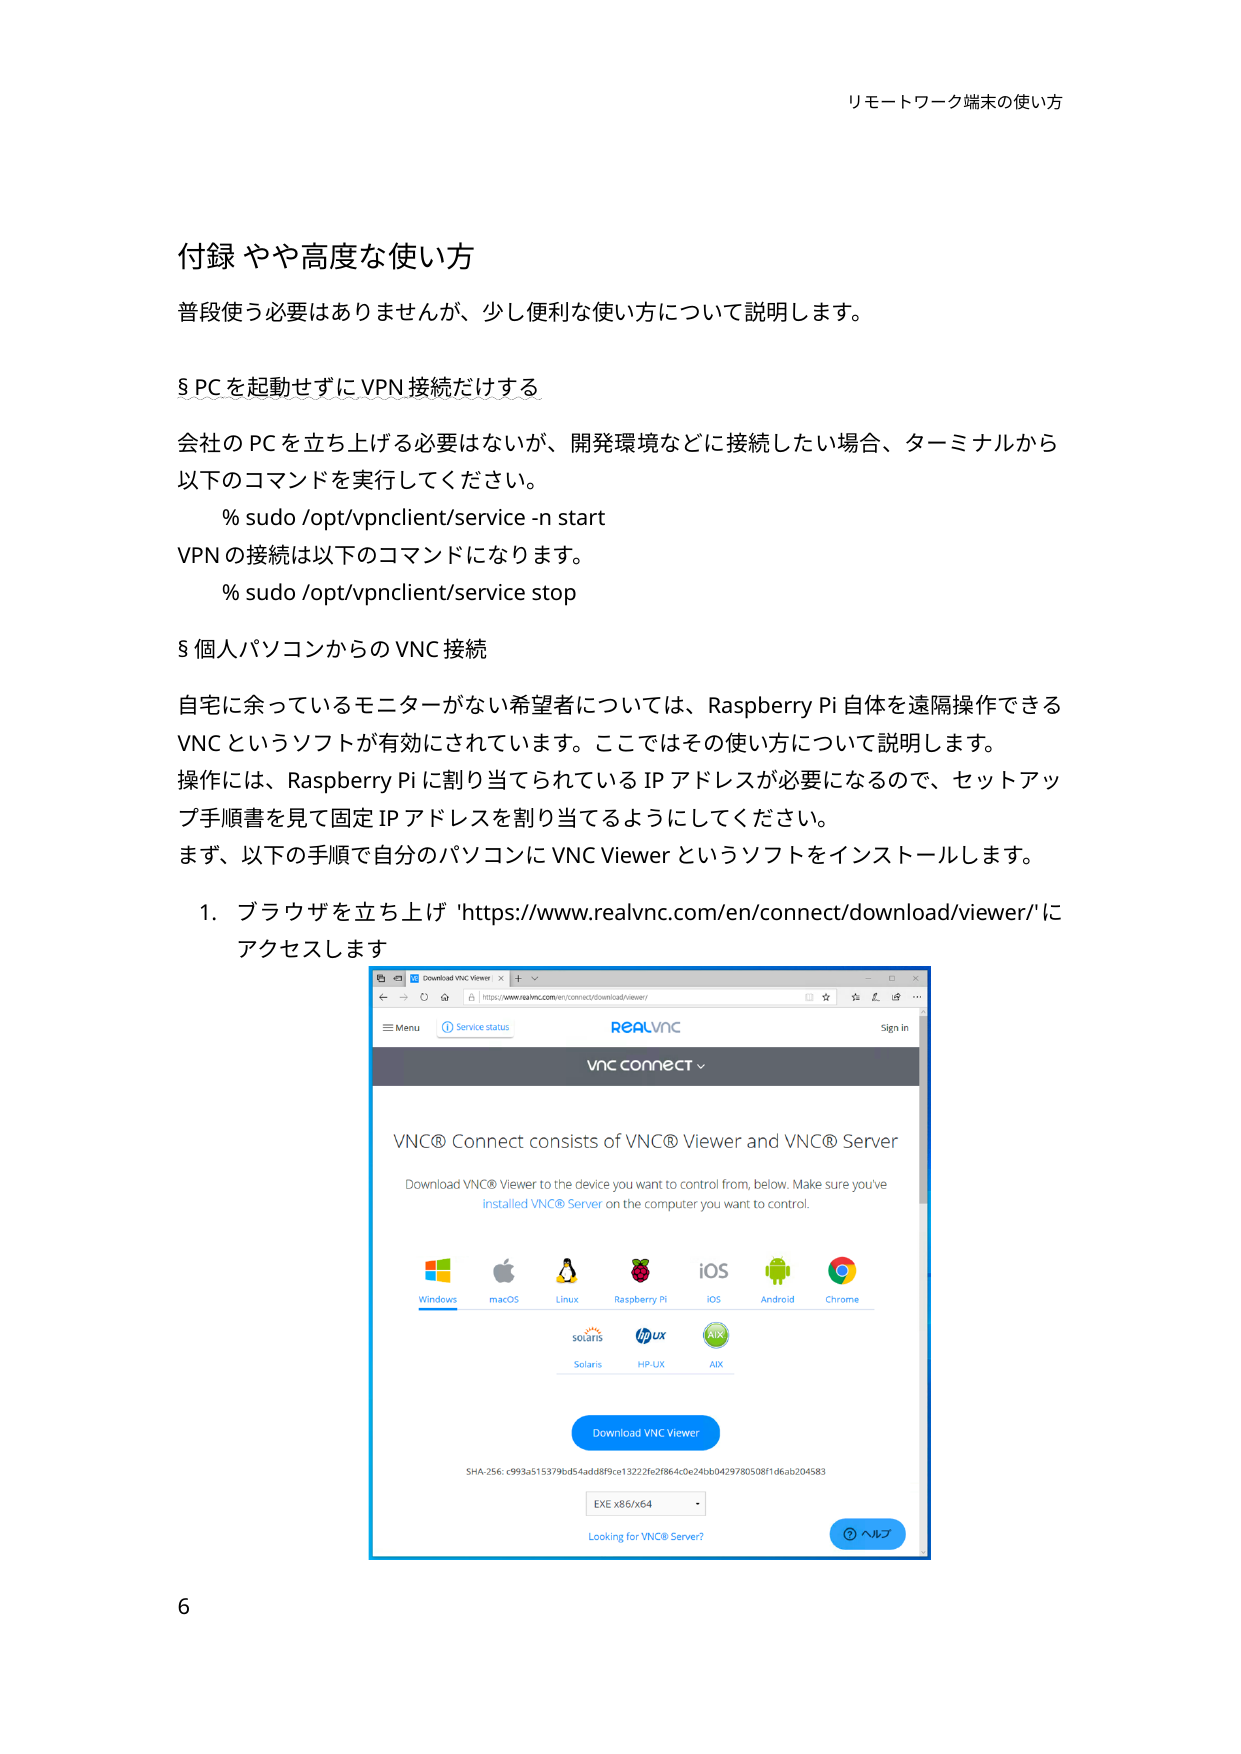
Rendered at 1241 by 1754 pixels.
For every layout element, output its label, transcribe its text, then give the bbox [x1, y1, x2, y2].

picture [368, 966, 931, 1560]
text % sudo /opt/vpnclient/service stop [177, 573, 1063, 611]
text 会社のPCを立ち上げる必要はないが、開発環境などに接続したい場合、ターミナルから以下のコマンドを実行してください。 [177, 423, 1063, 498]
text 付録 やや高度な使い方 [177, 217, 1063, 292]
subtitle § 個人パソコンからのVNC接続 [177, 629, 1063, 667]
text まず、以下の手順で自分のパソコンにVNC Viewerというソフトをインストールします。 [177, 836, 1063, 873]
text 自宅に余っているモニターがない希望者については、Raspberry Pi自体を遠隔操作できるVNCというソフトが有効にされています。ここではその使い方について説明します。 [177, 686, 1063, 761]
text 普段使う必要はありませんが、少し便利な使い方について説明します。 [177, 292, 1063, 329]
text 操作には、Raspberry Piに割り当てられているIPアドレスが必要になるので、セットアップ手順書を見て固定IPアドレスを割り当てるようにしてください。 [177, 761, 1063, 836]
list ブラウザを立ち上げ 'https://www.realvnc.com/en/connect/download/viewer/'にアクセスします [199, 892, 1063, 967]
text VPNの接続は以下のコマンドになります。 [177, 536, 1063, 573]
subtitle § PCを起動せずにVPN接続だけする [177, 367, 1063, 404]
text % sudo /opt/vpnclient/service -n start [177, 498, 1063, 536]
